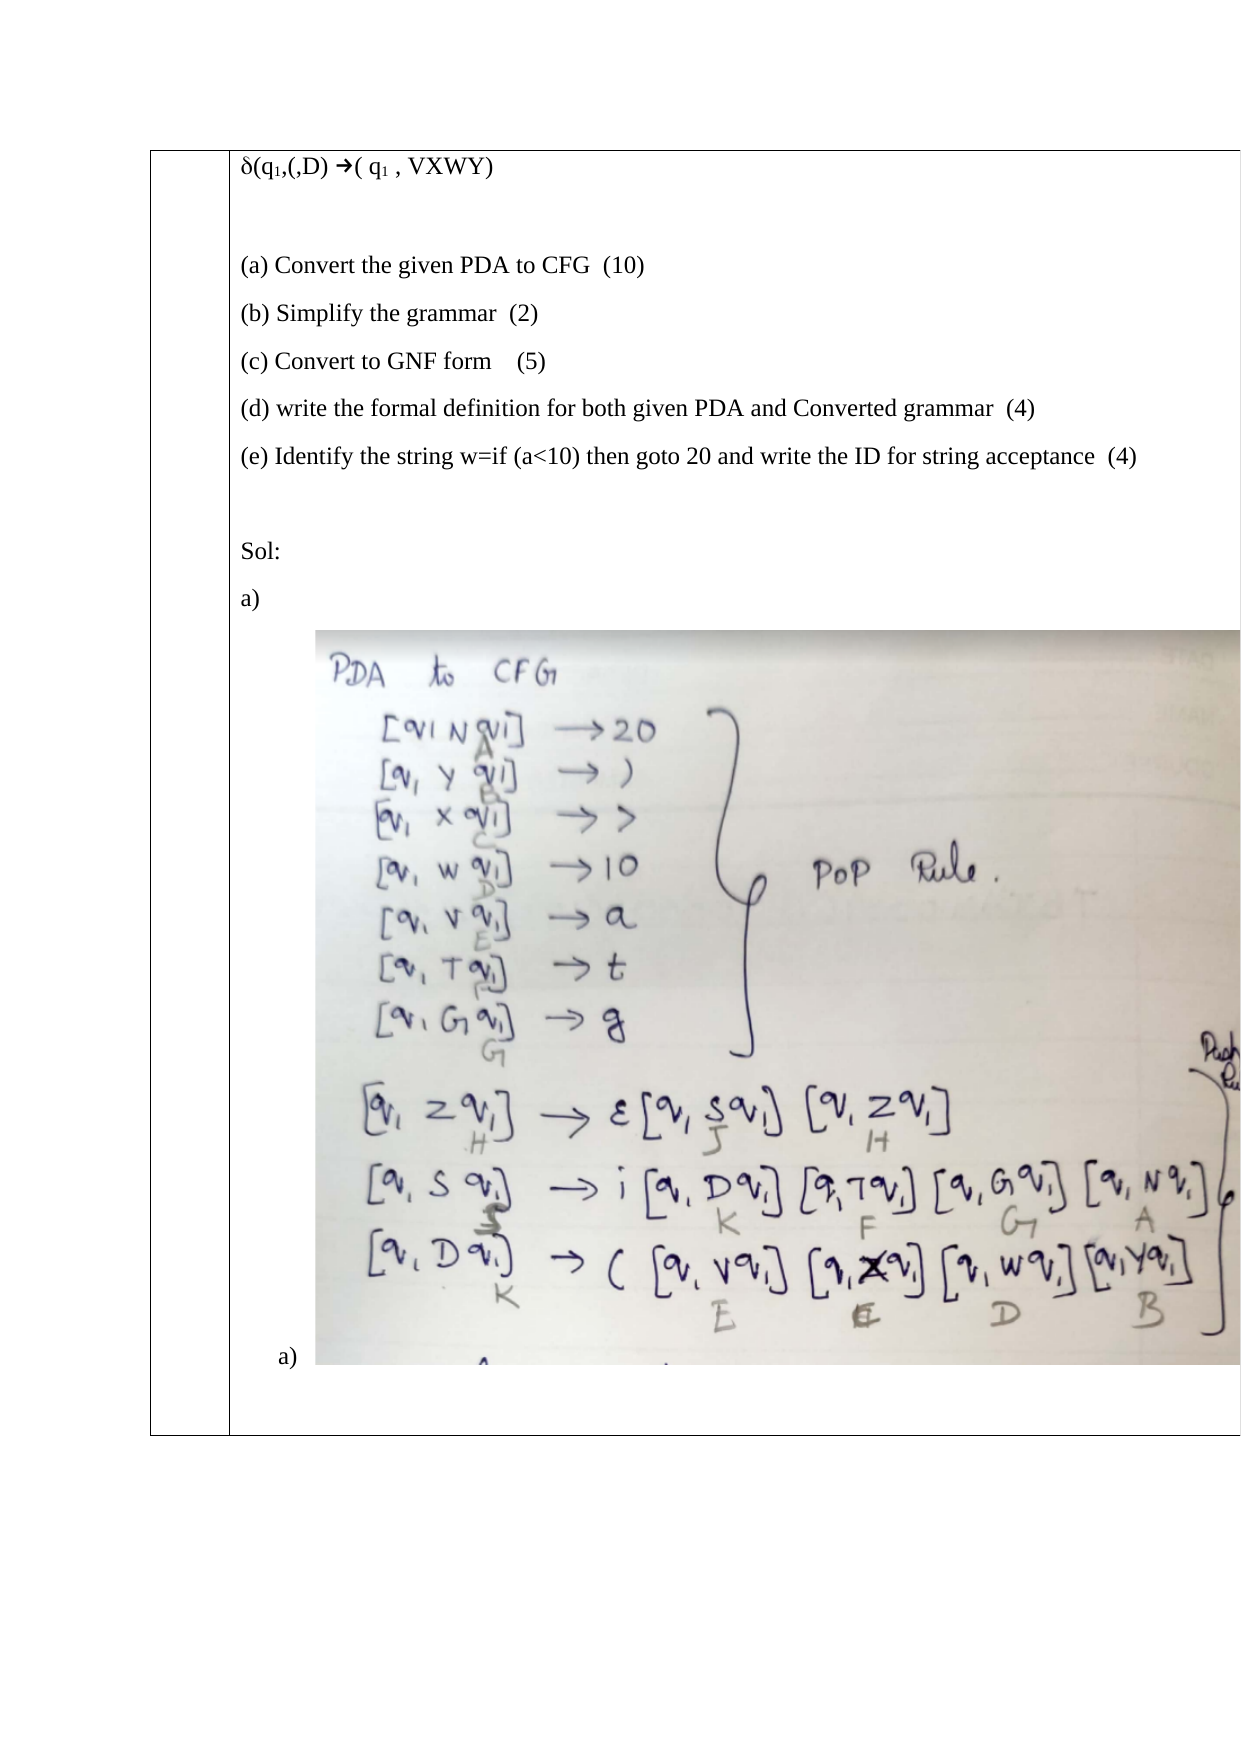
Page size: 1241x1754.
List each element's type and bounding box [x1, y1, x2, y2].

table_cell [230, 151, 1240, 1435]
table_cell [151, 151, 229, 1435]
picture [315, 630, 1241, 1365]
